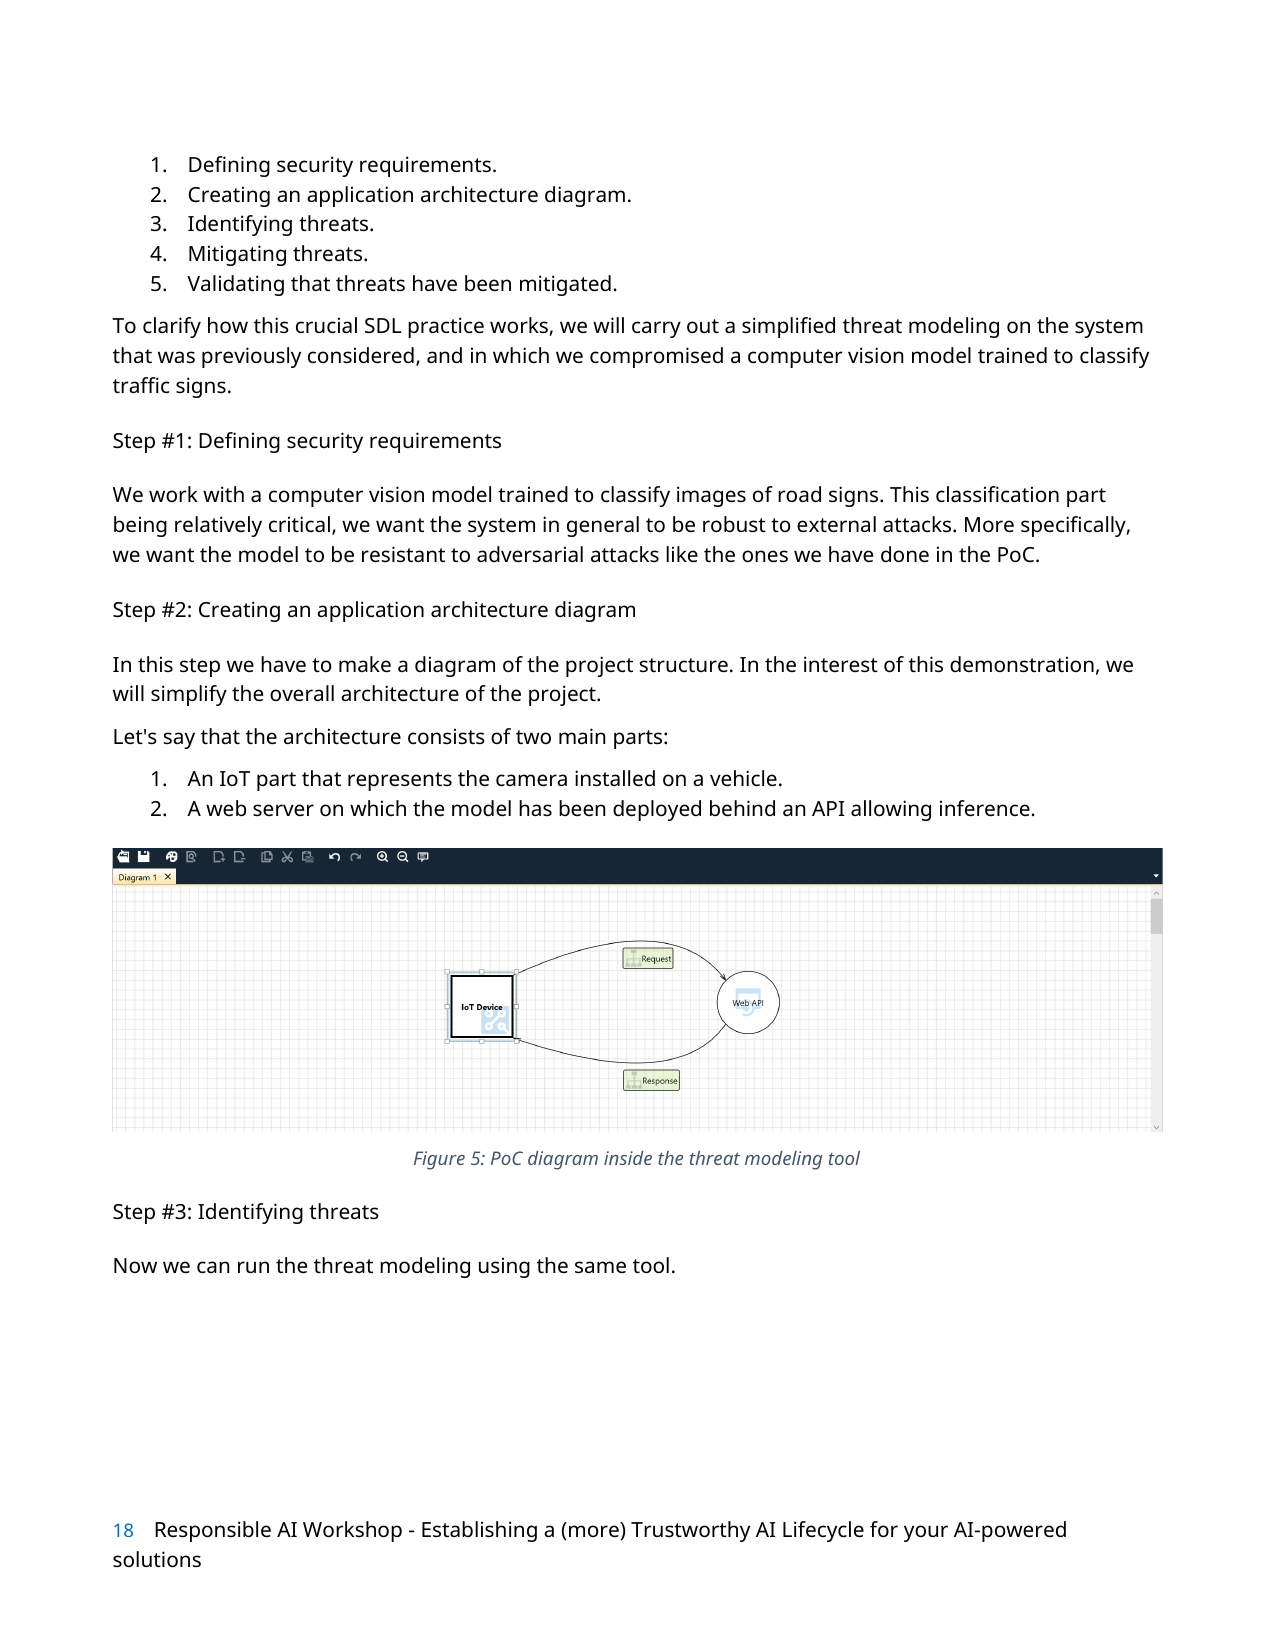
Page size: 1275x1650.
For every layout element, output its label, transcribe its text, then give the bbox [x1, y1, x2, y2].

list Identifying threats. [150, 209, 1162, 238]
text In this step we have to make a diagram of the project structure. In the interest of this demonstration, we will simplify the overall architecture of the project. [112, 650, 1162, 708]
list Defining security requirements. [150, 150, 1162, 178]
list Mitigating threats. [150, 239, 1162, 268]
list A web server on which the model has been deployed behind an API allowing inference. [150, 794, 1162, 822]
text Now we can run the threat modeling using the same tool. [112, 1252, 1162, 1280]
text Let's say that the architecture consists of two main parts: [112, 722, 1162, 750]
text To clarify how this crucial SDL practice works, we will carry out a simplified threat modeling on the system that was previously considered, and in which we compromised a computer vision model trained to classify traffic signs. [112, 311, 1162, 399]
list An IoT part that represents the camera installed on a vehicle. [150, 764, 1162, 793]
text Figure 5: PoC diagram inside the threat modeling tool [112, 1145, 1162, 1171]
picture [112, 848, 1163, 1132]
list Validating that threats have been mitigated. [150, 269, 1162, 298]
subtitle Step #2: Creating an application architecture diagram [112, 595, 1162, 623]
subtitle Step #3: Identifying threats [112, 1197, 1162, 1225]
list Creating an application architecture diagram. [150, 180, 1162, 208]
text We work with a computer vision model trained to classify images of road signs. This classification part being relatively critical, we want the system in general to be robust to external attacks. More specifically, we want the model to be resistant to adversarial attacks like the ones we have done in the PoC. [112, 481, 1162, 569]
subtitle Step #1: Defining security requirements [112, 426, 1162, 454]
